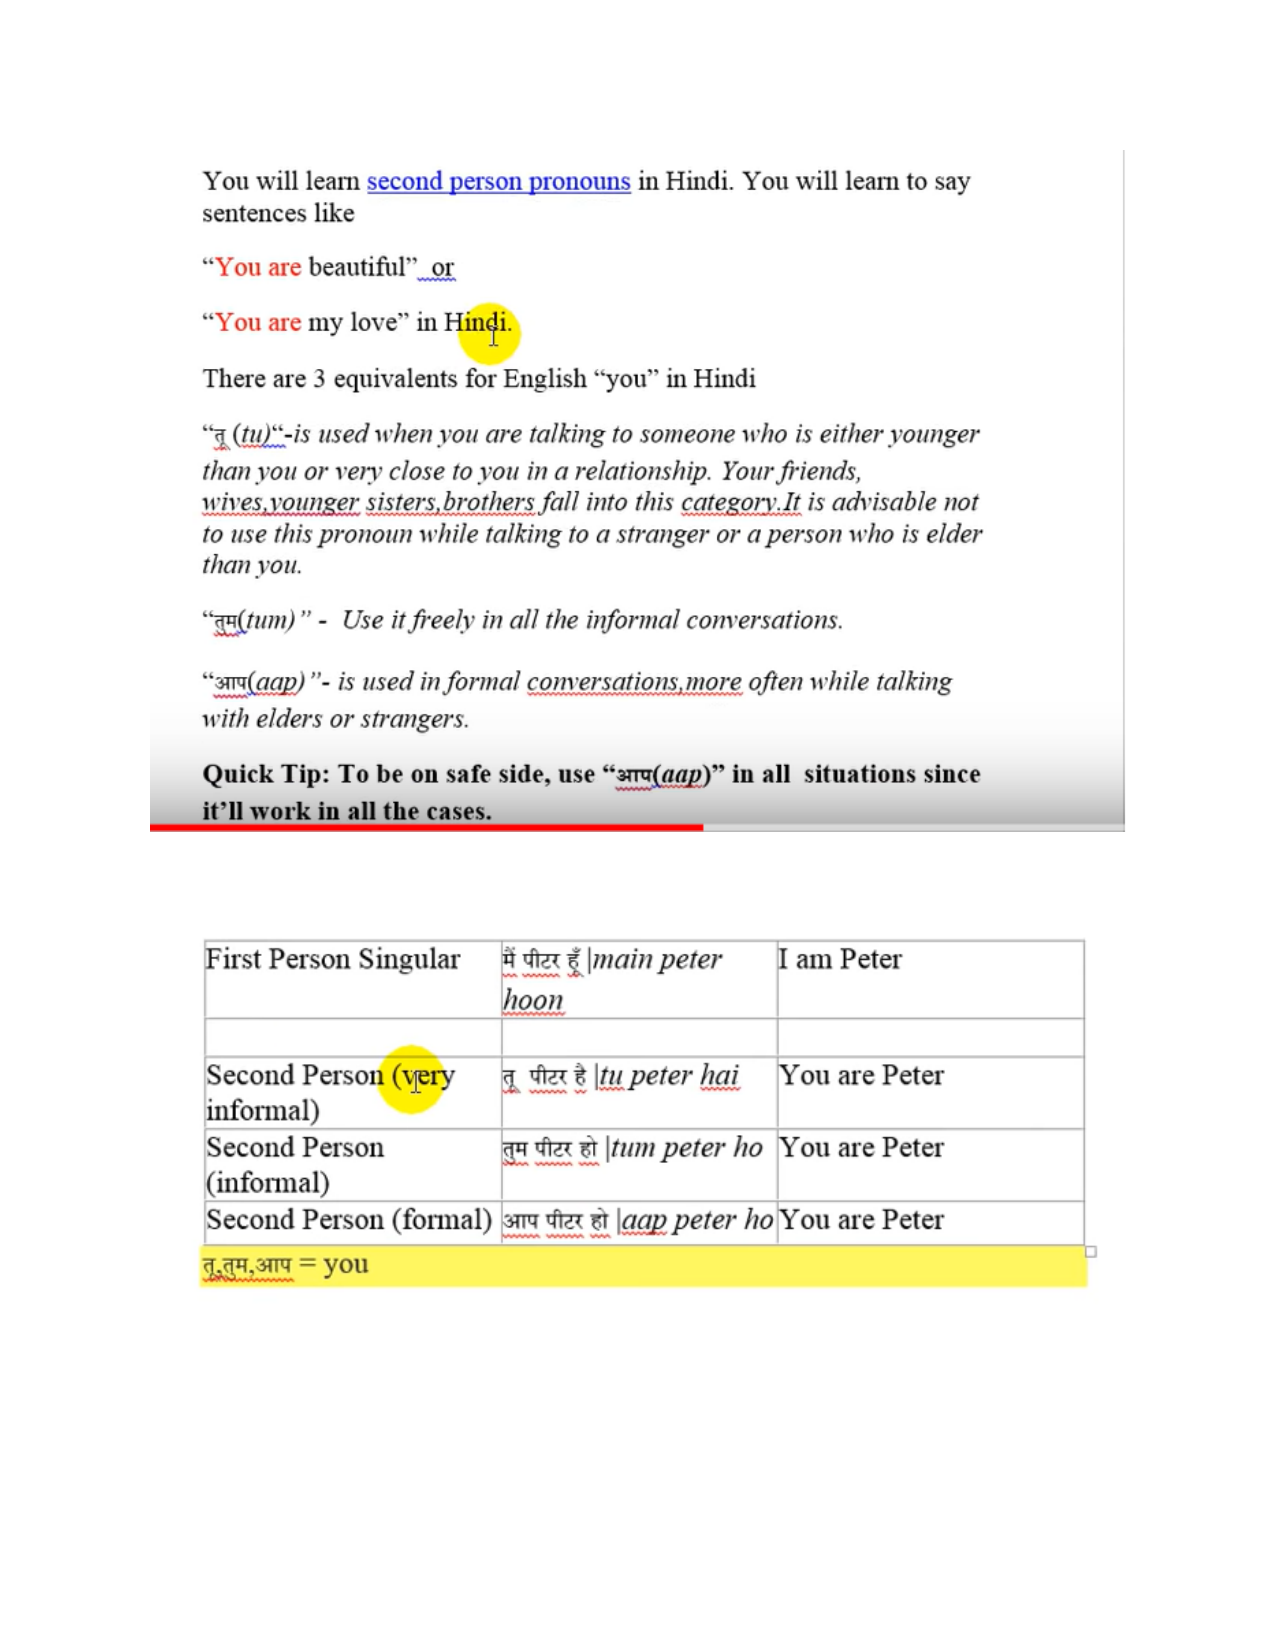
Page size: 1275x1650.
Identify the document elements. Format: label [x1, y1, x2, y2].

picture [150, 150, 1125, 832]
picture [150, 897, 1125, 1320]
